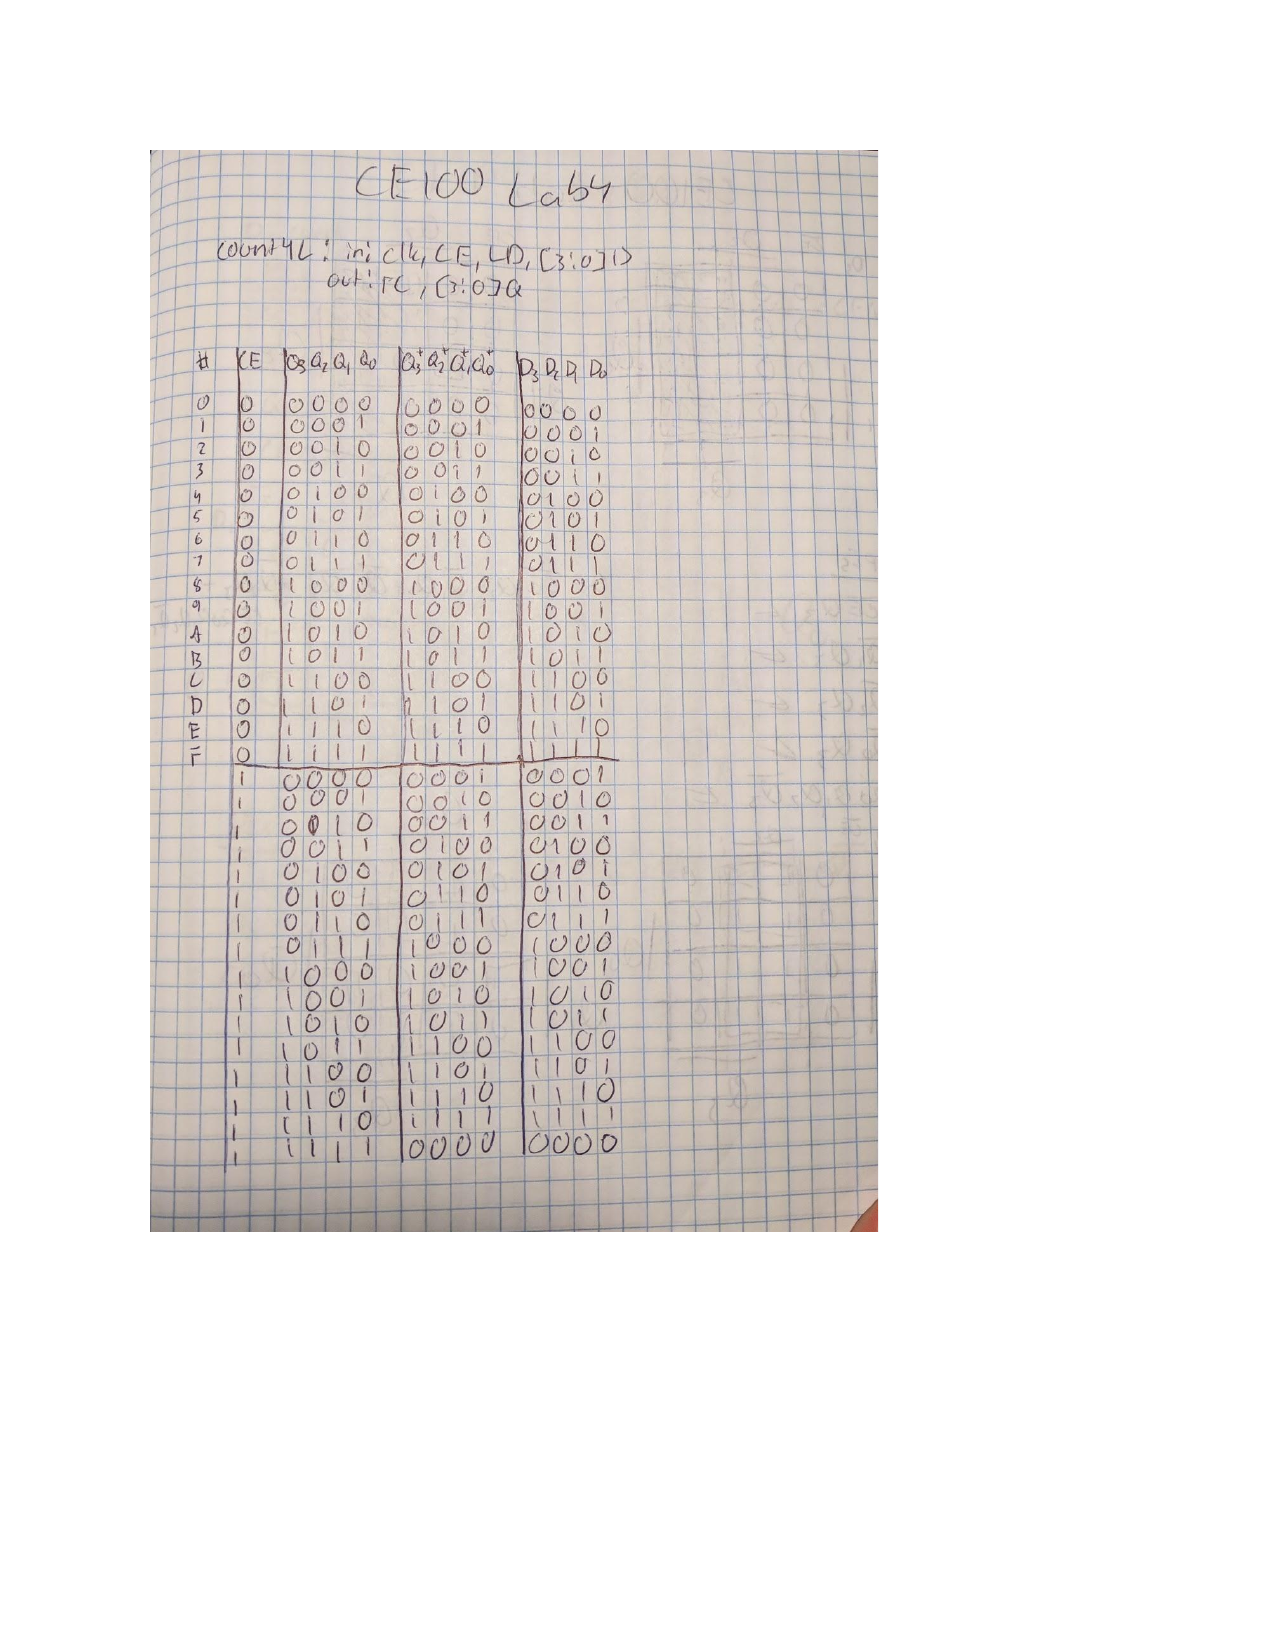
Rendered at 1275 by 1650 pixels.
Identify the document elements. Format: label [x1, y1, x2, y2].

picture [150, 150, 879, 1232]
